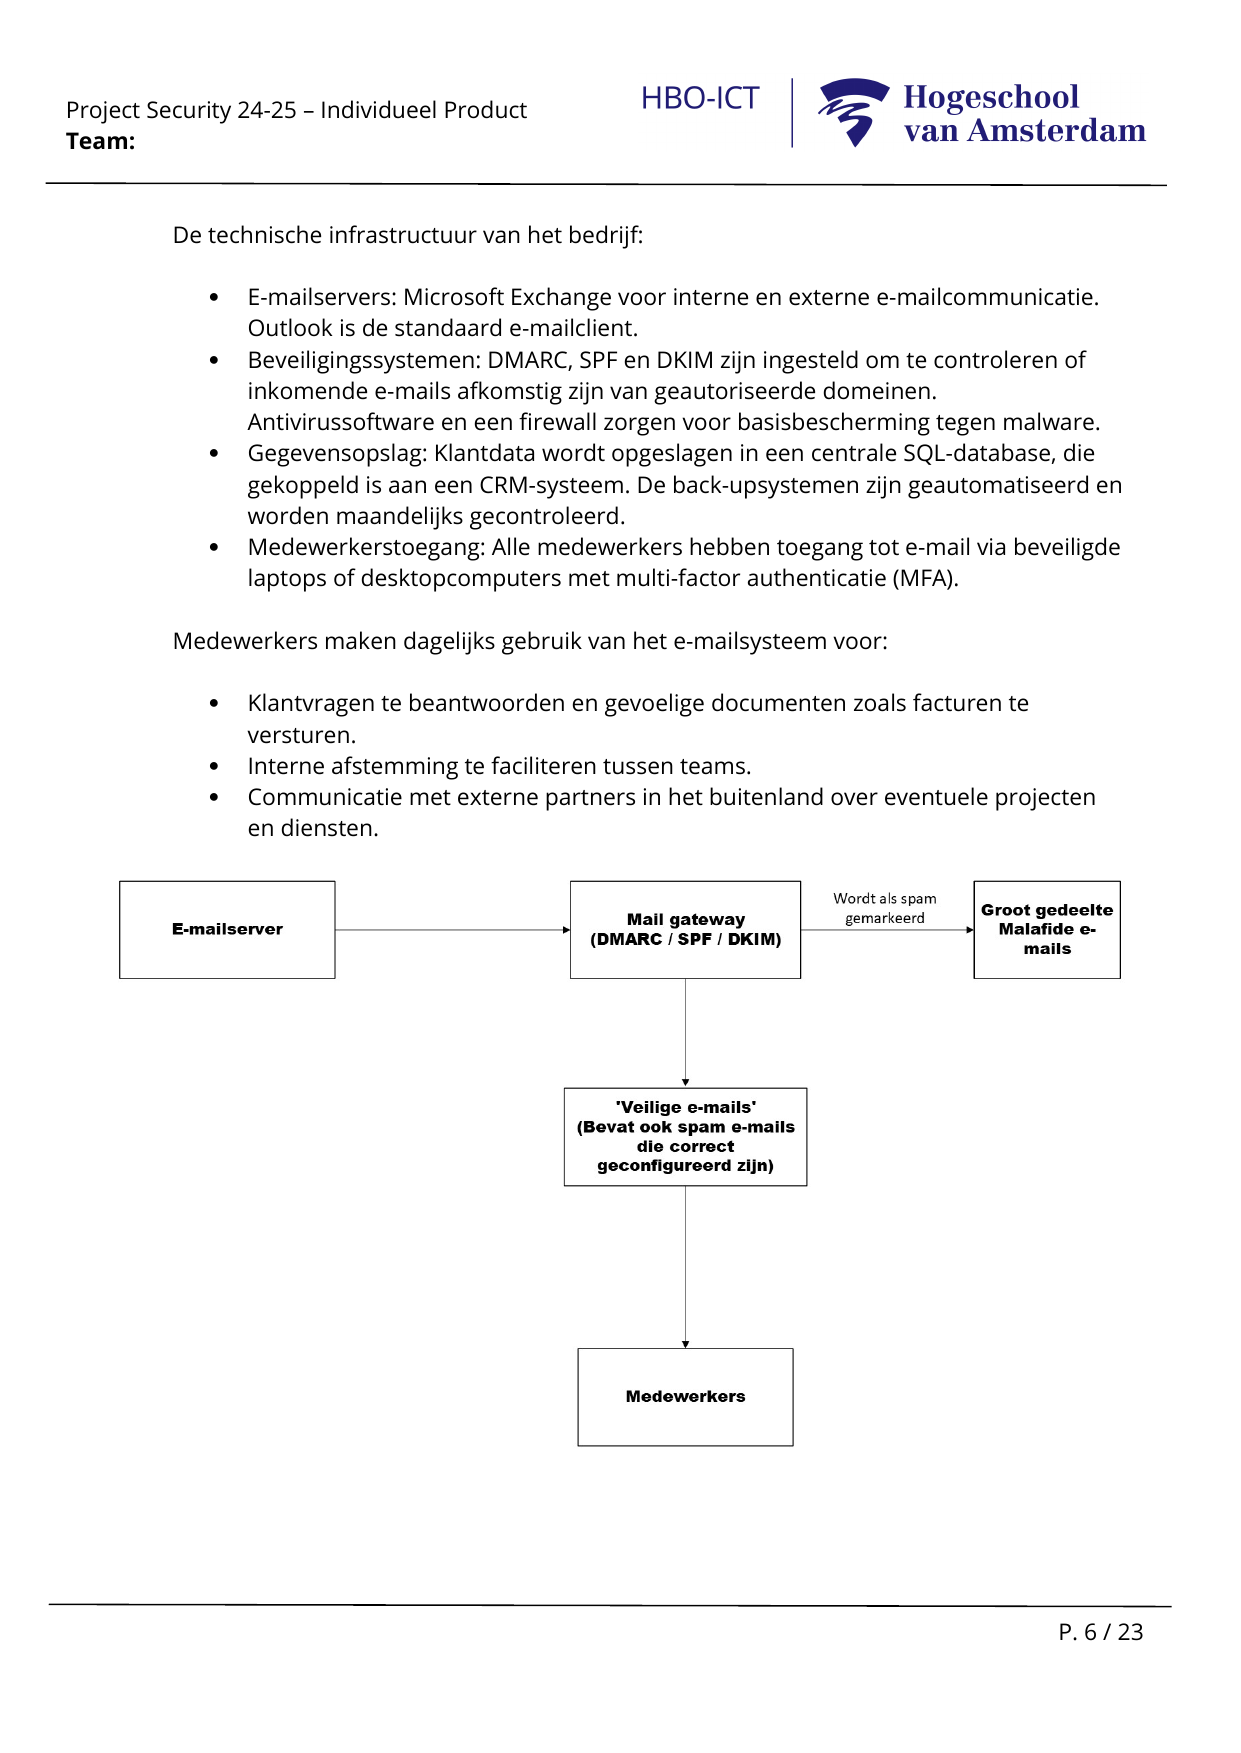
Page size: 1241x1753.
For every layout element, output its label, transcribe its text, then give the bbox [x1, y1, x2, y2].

list De technische infrastructuur van het bedrijf: [172, 219, 1128, 250]
list Klantvragen te beantwoorden en gevoelige documenten zoals facturen te versturen. [210, 687, 1128, 750]
picture [637, 73, 1150, 152]
list Interne afstemming te faciliteren tussen teams. [210, 750, 1128, 781]
list Medewerkers maken dagelijks gebruik van het e-mailsysteem voor: [172, 625, 1128, 656]
list Communicatie met externe partners in het buitenland over eventuele projecten en diensten. [210, 781, 1128, 844]
list Medewerkerstoegang: Alle medewerkers hebben toegang tot e-mail via beveiligde laptops of desktopcomputers met multi-factor authenticatie (MFA). [210, 531, 1128, 594]
list Beveiligingssystemen: DMARC, SPF en DKIM zijn ingesteld om te controleren of inkomende e-mails afkomstig zijn van geautoriseerde domeinen. Antivirussoftware en een firewall zorgen voor basisbescherming tegen malware. [210, 344, 1128, 437]
picture [112, 875, 1128, 1453]
list Gegevensopslag: Klantdata wordt opgeslagen in een centrale SQL-database, die gekoppeld is aan een CRM-systeem. De back-upsystemen zijn geautomatiseerd en worden maandelijks gecontroleerd. [210, 437, 1128, 531]
list E-mailservers: Microsoft Exchange voor interne en externe e-mailcommunicatie. Outlook is de standaard e-mailclient. [210, 281, 1128, 344]
